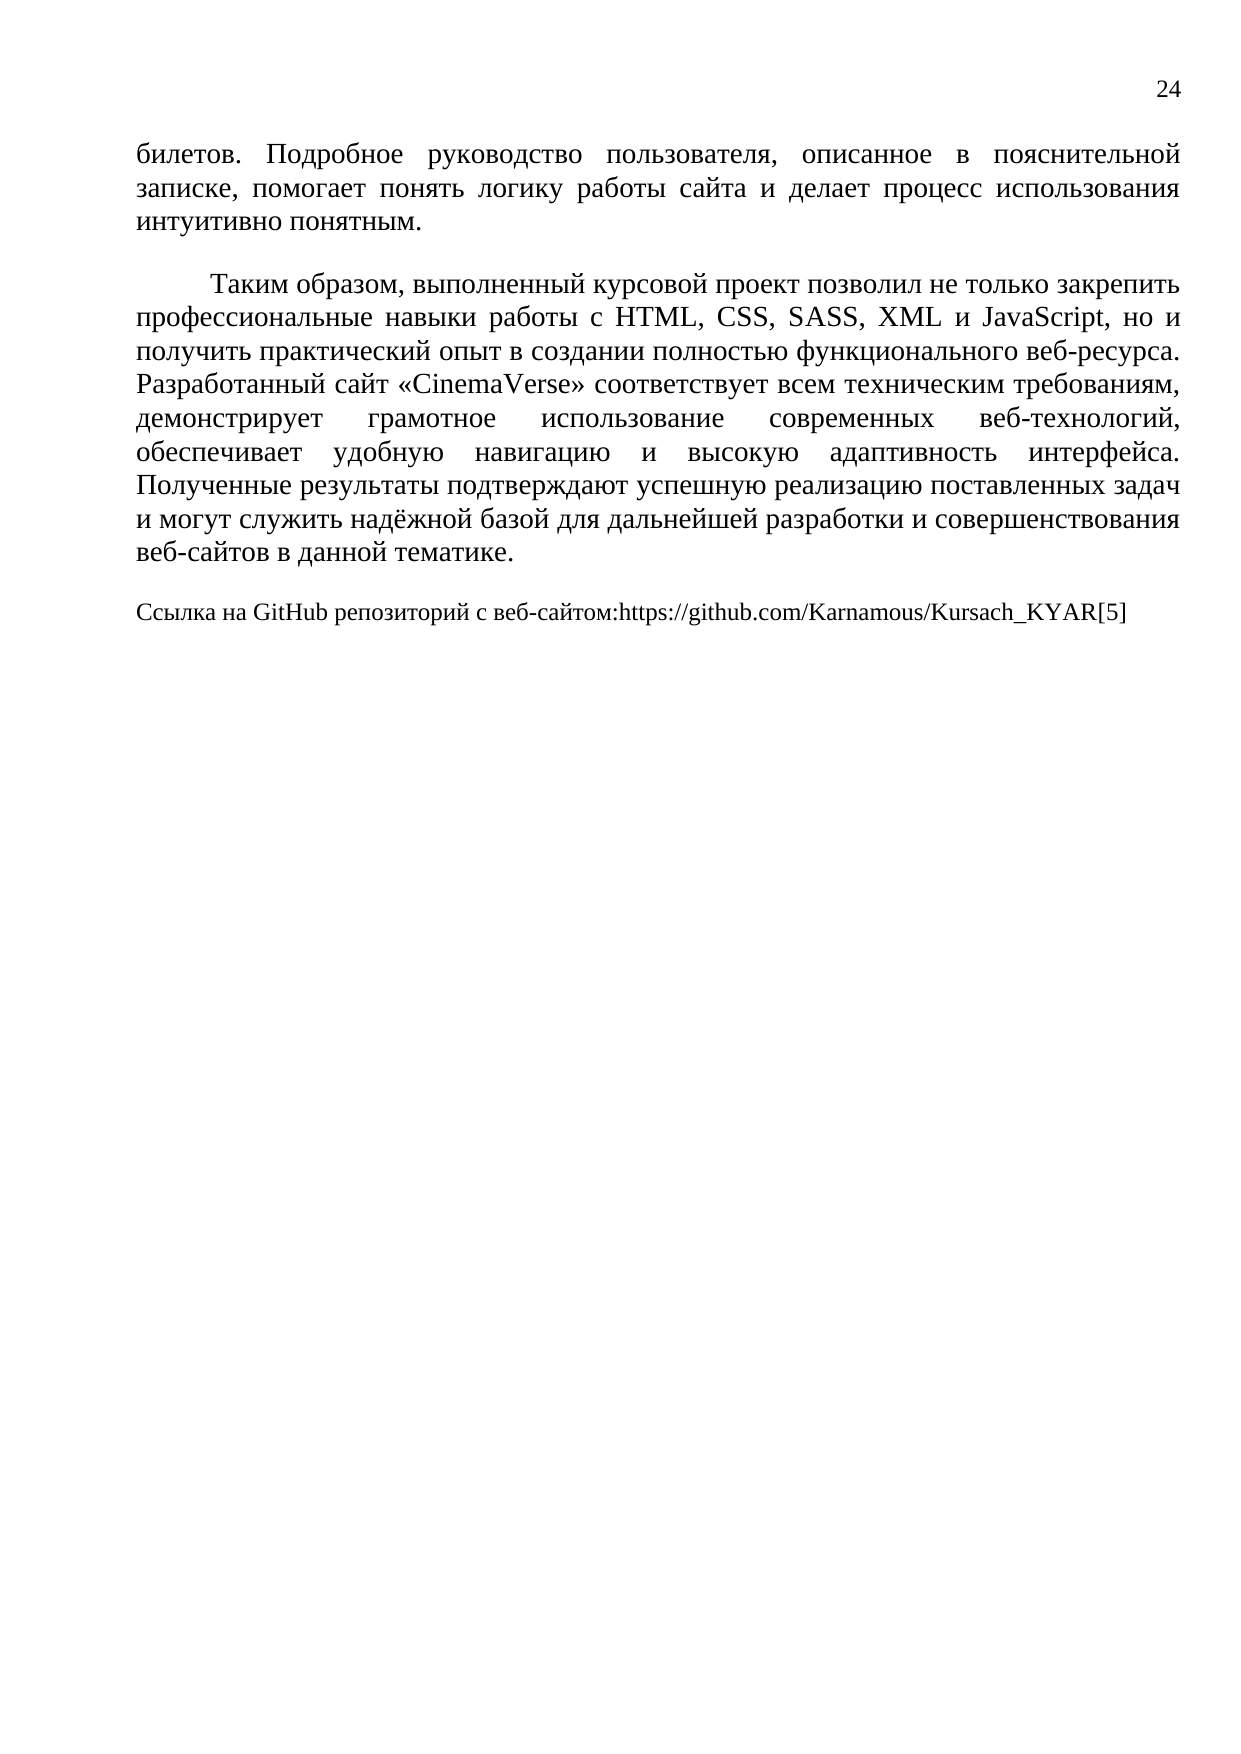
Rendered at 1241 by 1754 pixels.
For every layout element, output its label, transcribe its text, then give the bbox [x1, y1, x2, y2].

text Ссылка на GitHub репозиторий с веб-сайтом:https://github.com/Karnamous/Kursach_KYAR[5] [136, 597, 1181, 626]
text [136, 136, 1181, 237]
text Таким образом, выполненный курсовой проект позволил не только закрепить профессиональные навыки работы с HTML, CSS, SASS, XML и JavaScript, но и получить практический опыт в создании полностью функционального веб-ресурса. Разработанный сайт «CinemaVerse» соответствует всем техническим требованиям, демонстрирует грамотное использование современных веб-технологий, обеспечивает удобную навигацию и высокую адаптивность интерфейса. Полученные результаты подтверждают успешную реализацию поставленных задач и могут служить надёжной базой для дальнейшей разработки и совершенствования веб-сайтов в данной тематике. [136, 266, 1181, 568]
